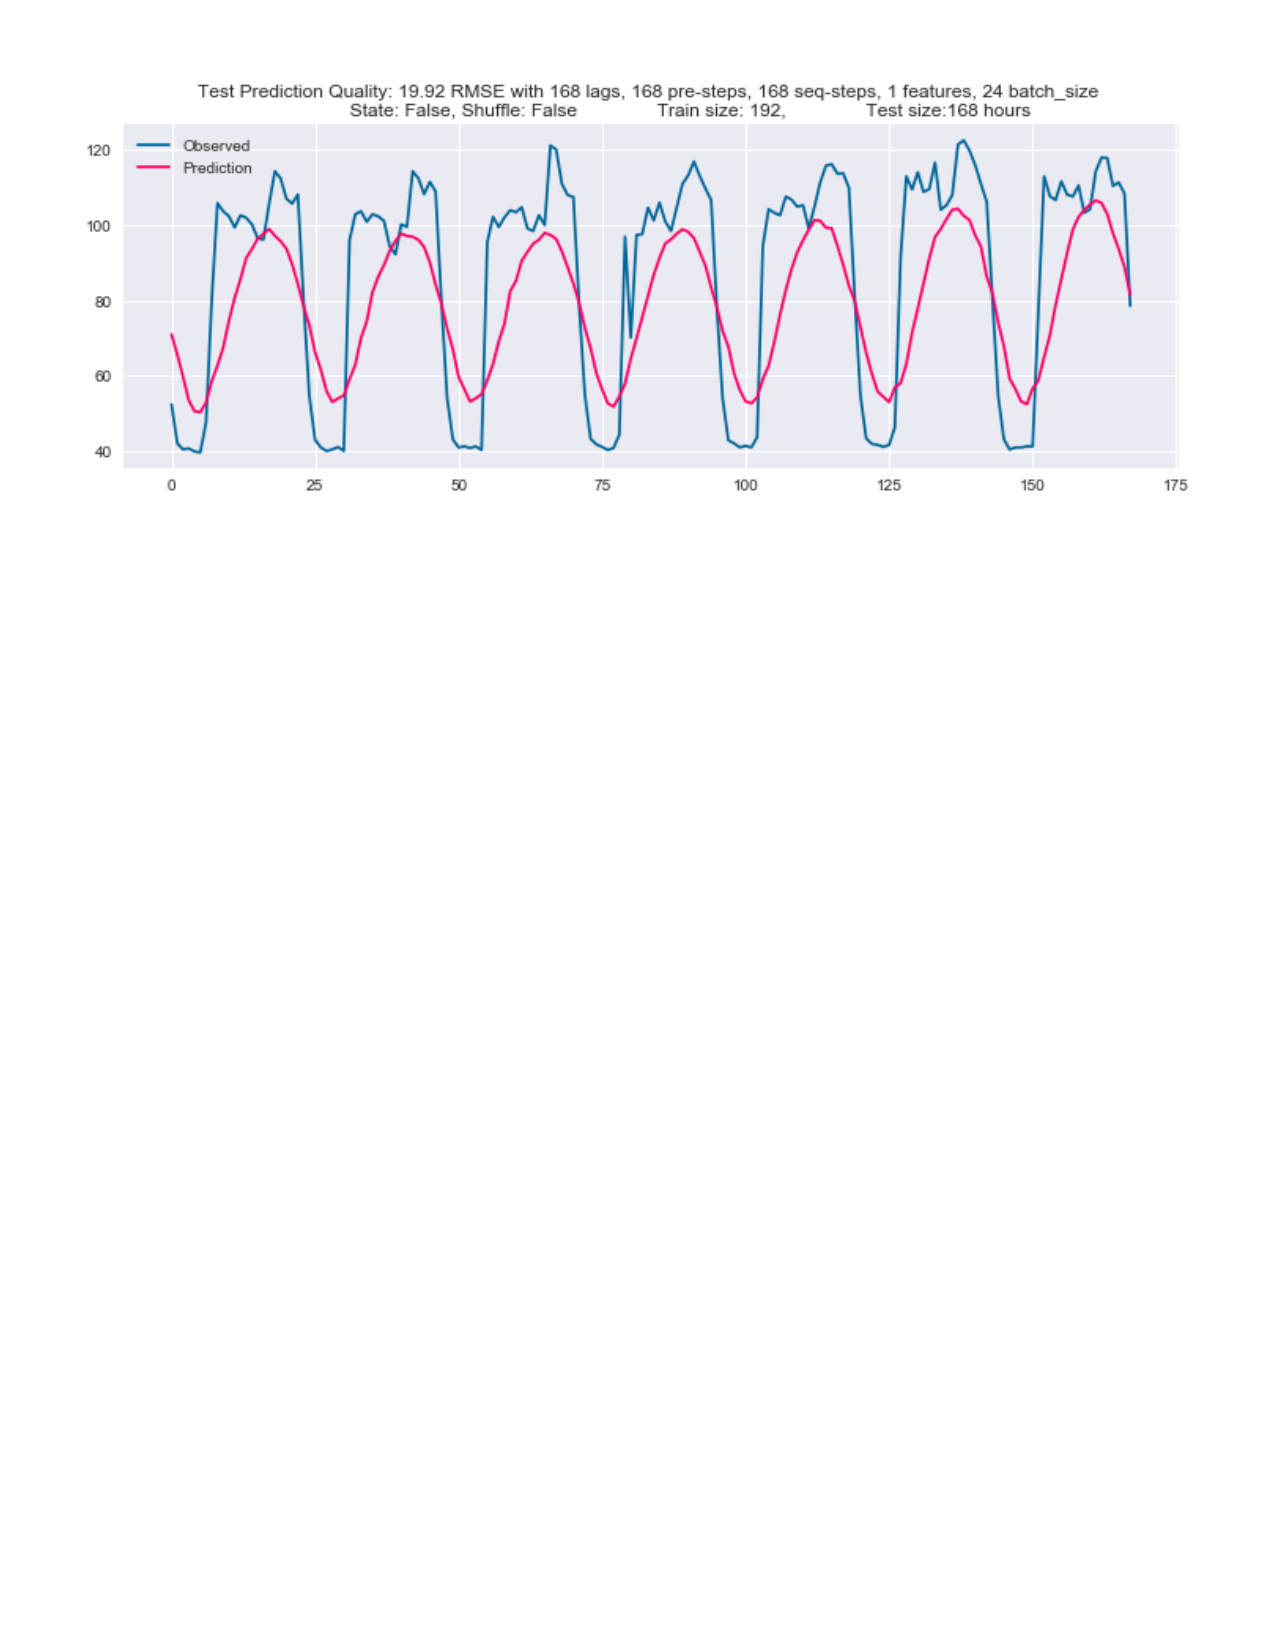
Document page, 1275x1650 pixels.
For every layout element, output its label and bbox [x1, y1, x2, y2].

picture [75, 75, 1200, 505]
